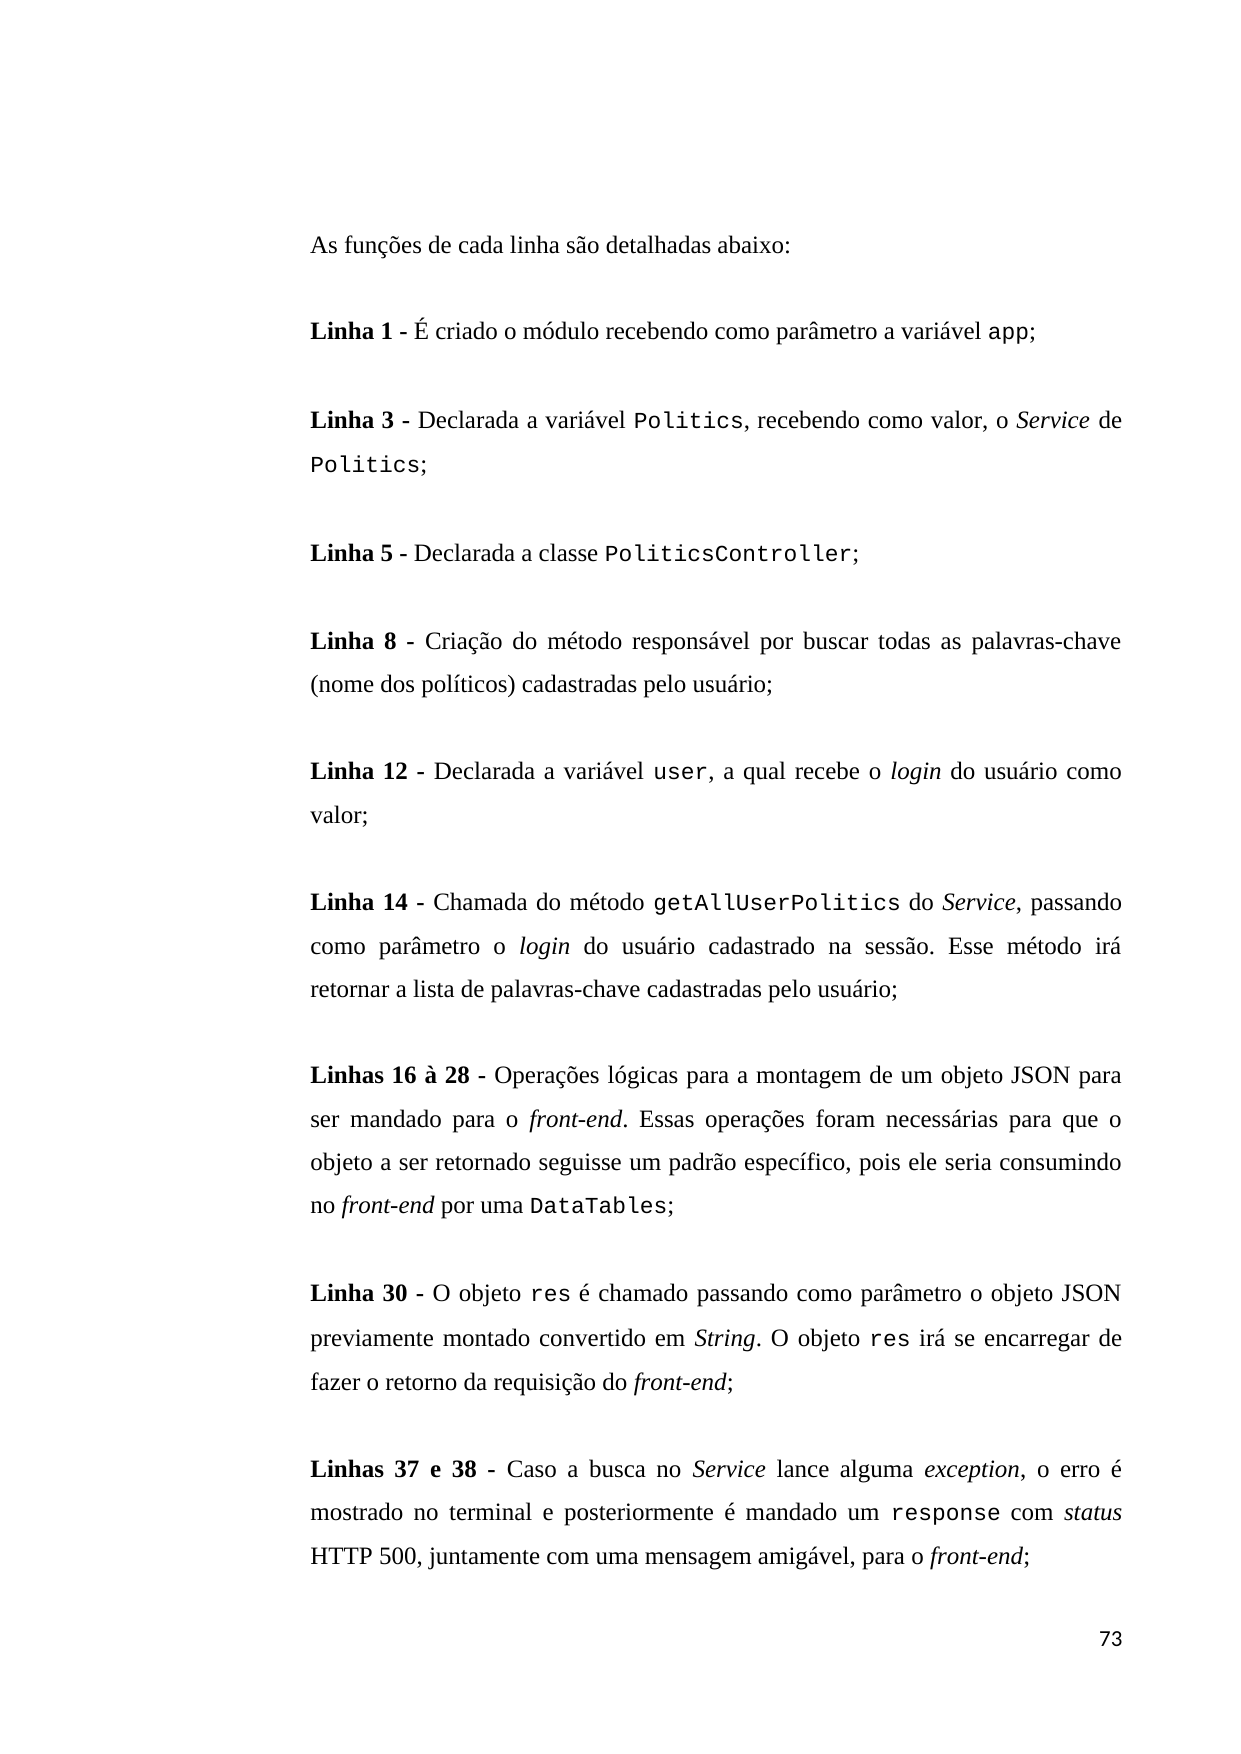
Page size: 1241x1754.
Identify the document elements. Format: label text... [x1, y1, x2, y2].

text Linha 30 - O objeto res é chamado passando como parâmetro o objeto JSON previamente montado convertido em String. O objeto res irá se encarregar de fazer o retorno da requisição do front-end; [310, 1278, 1122, 1396]
text Linha 12 - Declarada a variável user, a qual recebe o login do usuário como valor; [310, 756, 1122, 829]
text Linha 3 - Declarada a variável Politics, recebendo como valor, o Service de Politics; [310, 405, 1122, 480]
text Linhas 16 à 28 - Operações lógicas para a montagem de um objeto JSON para ser mandado para o front-end. Essas operações foram necessárias para que o objeto a ser retornado seguisse um padrão específico, pois ele seria consumindo no front-end por uma DataTables; [310, 1061, 1122, 1220]
text As funções de cada linha são detalhadas abaixo: [236, 230, 1122, 259]
text Linha 14 - Chamada do método getAllUserPolitics do Service, passando como parâmetro o login do usuário cadastrado na sessão. Esse método irá retornar a lista de palavras-chave cadastradas pelo usuário; [310, 887, 1122, 1003]
text Linha 8 - Criação do método responsável por buscar todas as palavras-chave (nome dos políticos) cadastradas pelo usuário; [310, 626, 1122, 698]
text Linha 1 - É criado o módulo recebendo como parâmetro a variável app; [310, 316, 1122, 347]
text Linhas 37 e 38 - Caso a busca no Service lance alguma exception, o erro é mostrado no terminal e posteriormente é mandado um response com status HTTP 500, juntamente com uma mensagem amigável, para o front-end; [310, 1454, 1122, 1570]
text Linha 5 - Declarada a classe PoliticsController; [310, 538, 1122, 568]
